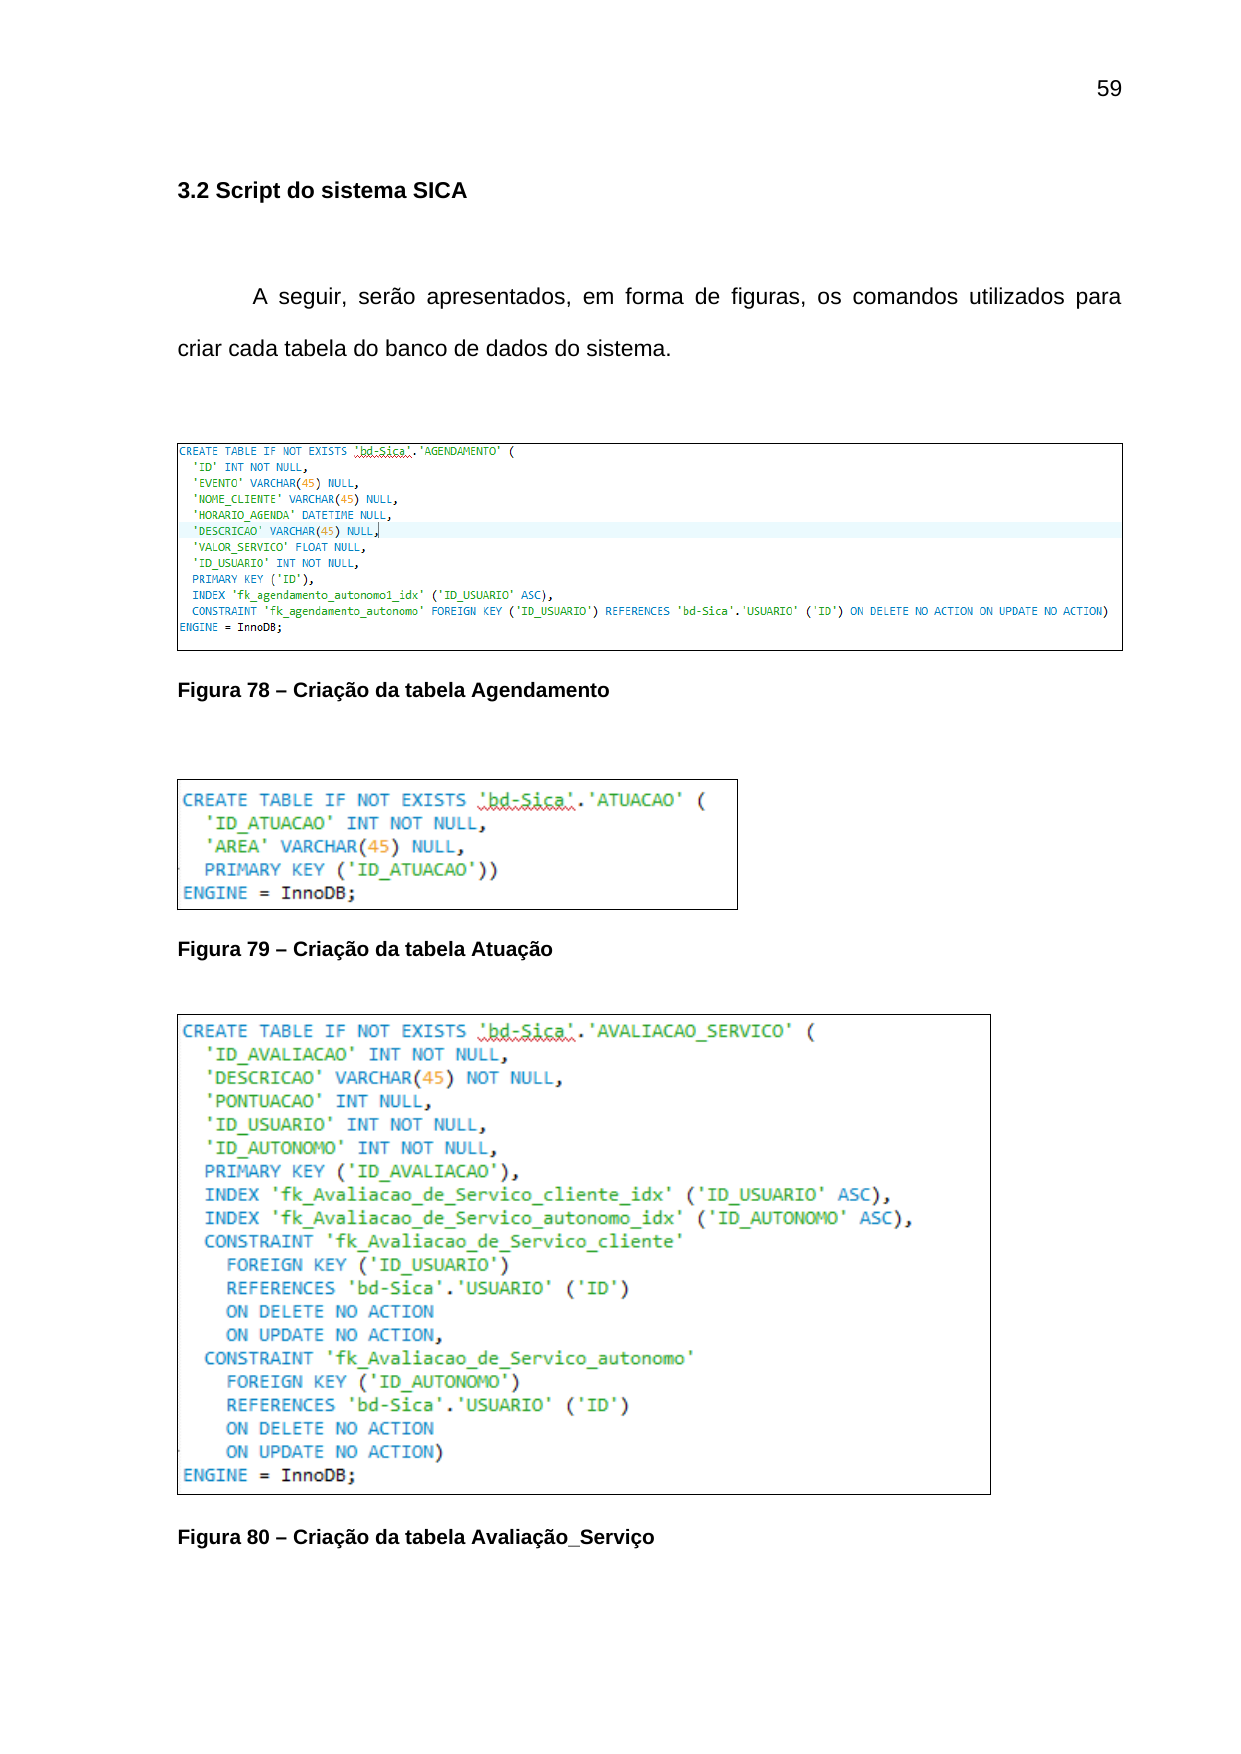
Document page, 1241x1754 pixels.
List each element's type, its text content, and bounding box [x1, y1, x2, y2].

text Figura 80 – Criação da tabela Avaliação_Serviço [177, 1525, 1122, 1549]
text Figura 78 – Criação da tabela Agendamento [177, 677, 1122, 701]
picture [178, 444, 1122, 650]
picture [178, 1015, 990, 1494]
picture [178, 780, 737, 909]
text A seguir, serão apresentados, em forma de figuras, os comandos utilizados para criar cada tabela do banco de dados do sistema. [177, 283, 1122, 362]
text Figura 79 – Criação da tabela Atuação [177, 937, 1122, 961]
list Script do sistema SICA [177, 177, 1122, 203]
